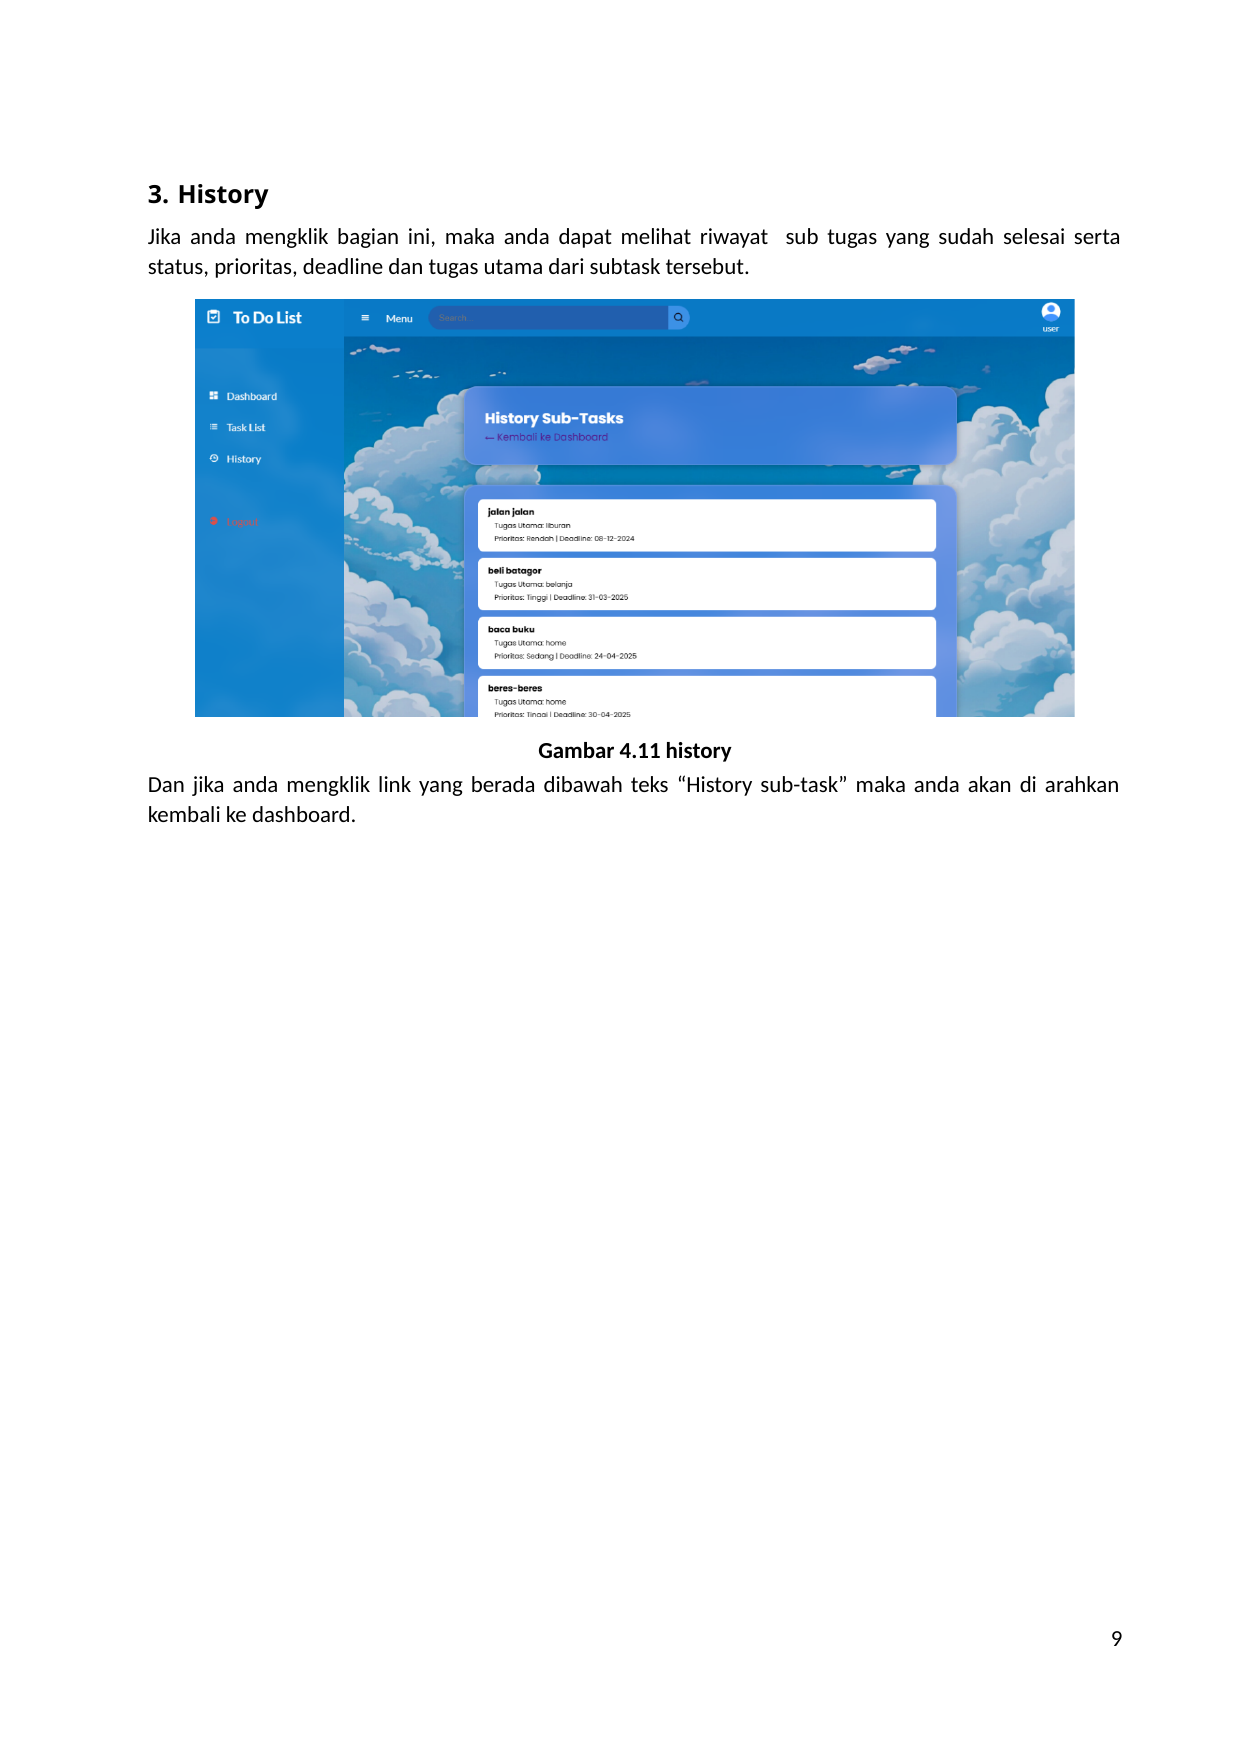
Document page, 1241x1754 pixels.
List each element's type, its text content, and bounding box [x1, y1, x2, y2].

subtitle Gambar 4.11 history [148, 736, 1122, 764]
subtitle History [148, 177, 1122, 211]
text Jika anda mengklik bagian ini, maka anda dapat melihat riwayat sub tugas yang sudah selesai serta status, prioritas, deadline dan tugas utama dari subtask tersebut. [148, 222, 1122, 281]
picture [195, 299, 1075, 717]
text Dan jika anda mengklik link yang berada dibawah teks “History sub-task” maka anda akan di arahkan kembali ke dashboard. [148, 770, 1122, 828]
